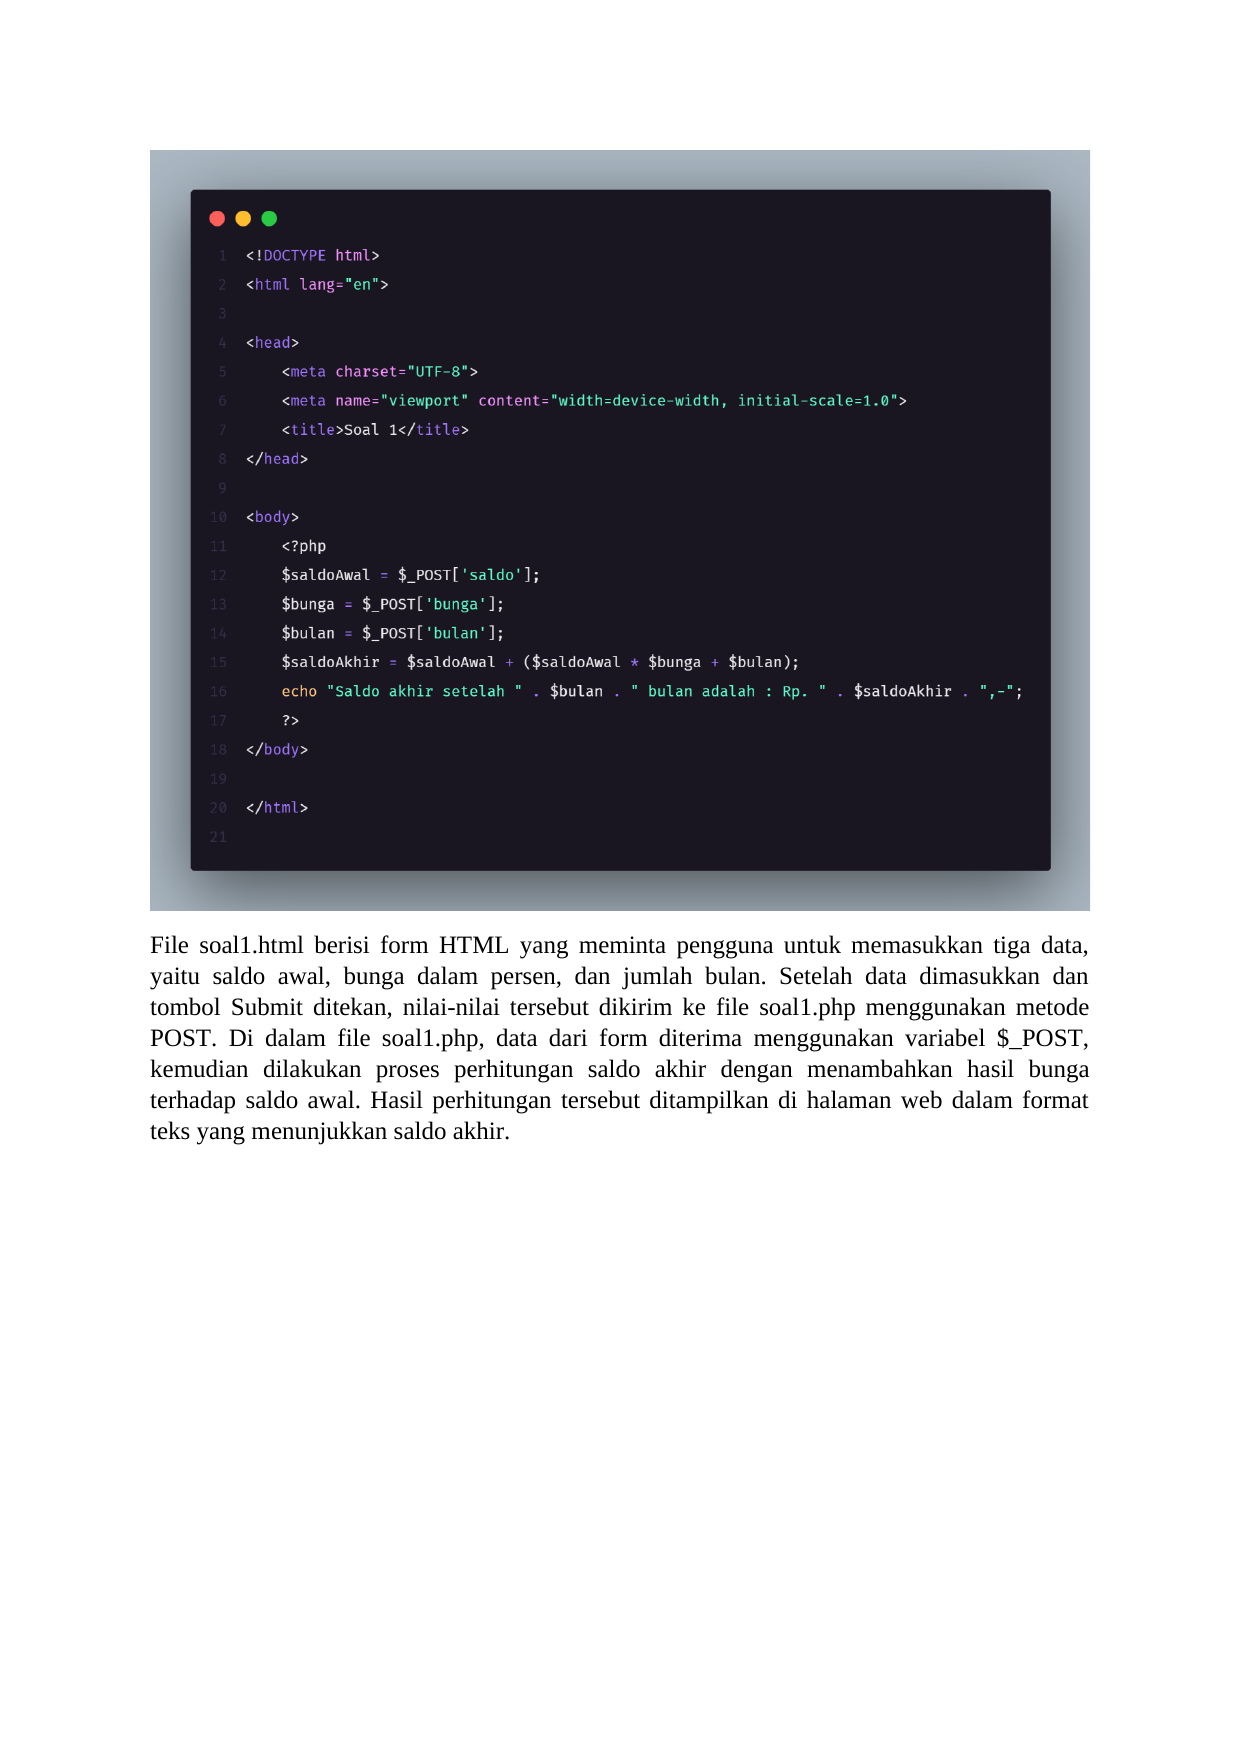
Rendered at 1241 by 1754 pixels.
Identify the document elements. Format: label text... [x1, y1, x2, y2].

picture [150, 150, 1091, 911]
text File soal1.html berisi form HTML yang meminta pengguna untuk memasukkan tiga data, yaitu saldo awal, bunga dalam persen, dan jumlah bulan. Setelah data dimasukkan dan tombol Submit ditekan, nilai-nilai tersebut dikirim ke file soal1.php menggunakan metode POST. Di dalam file soal1.php, data dari form diterima menggunakan variabel $_POST, kemudian dilakukan proses perhitungan saldo akhir dengan menambahkan hasil bunga terhadap saldo awal. Hasil perhitungan tersebut ditampilkan di halaman web dalam format teks yang menunjukkan saldo akhir. [150, 930, 1090, 1145]
